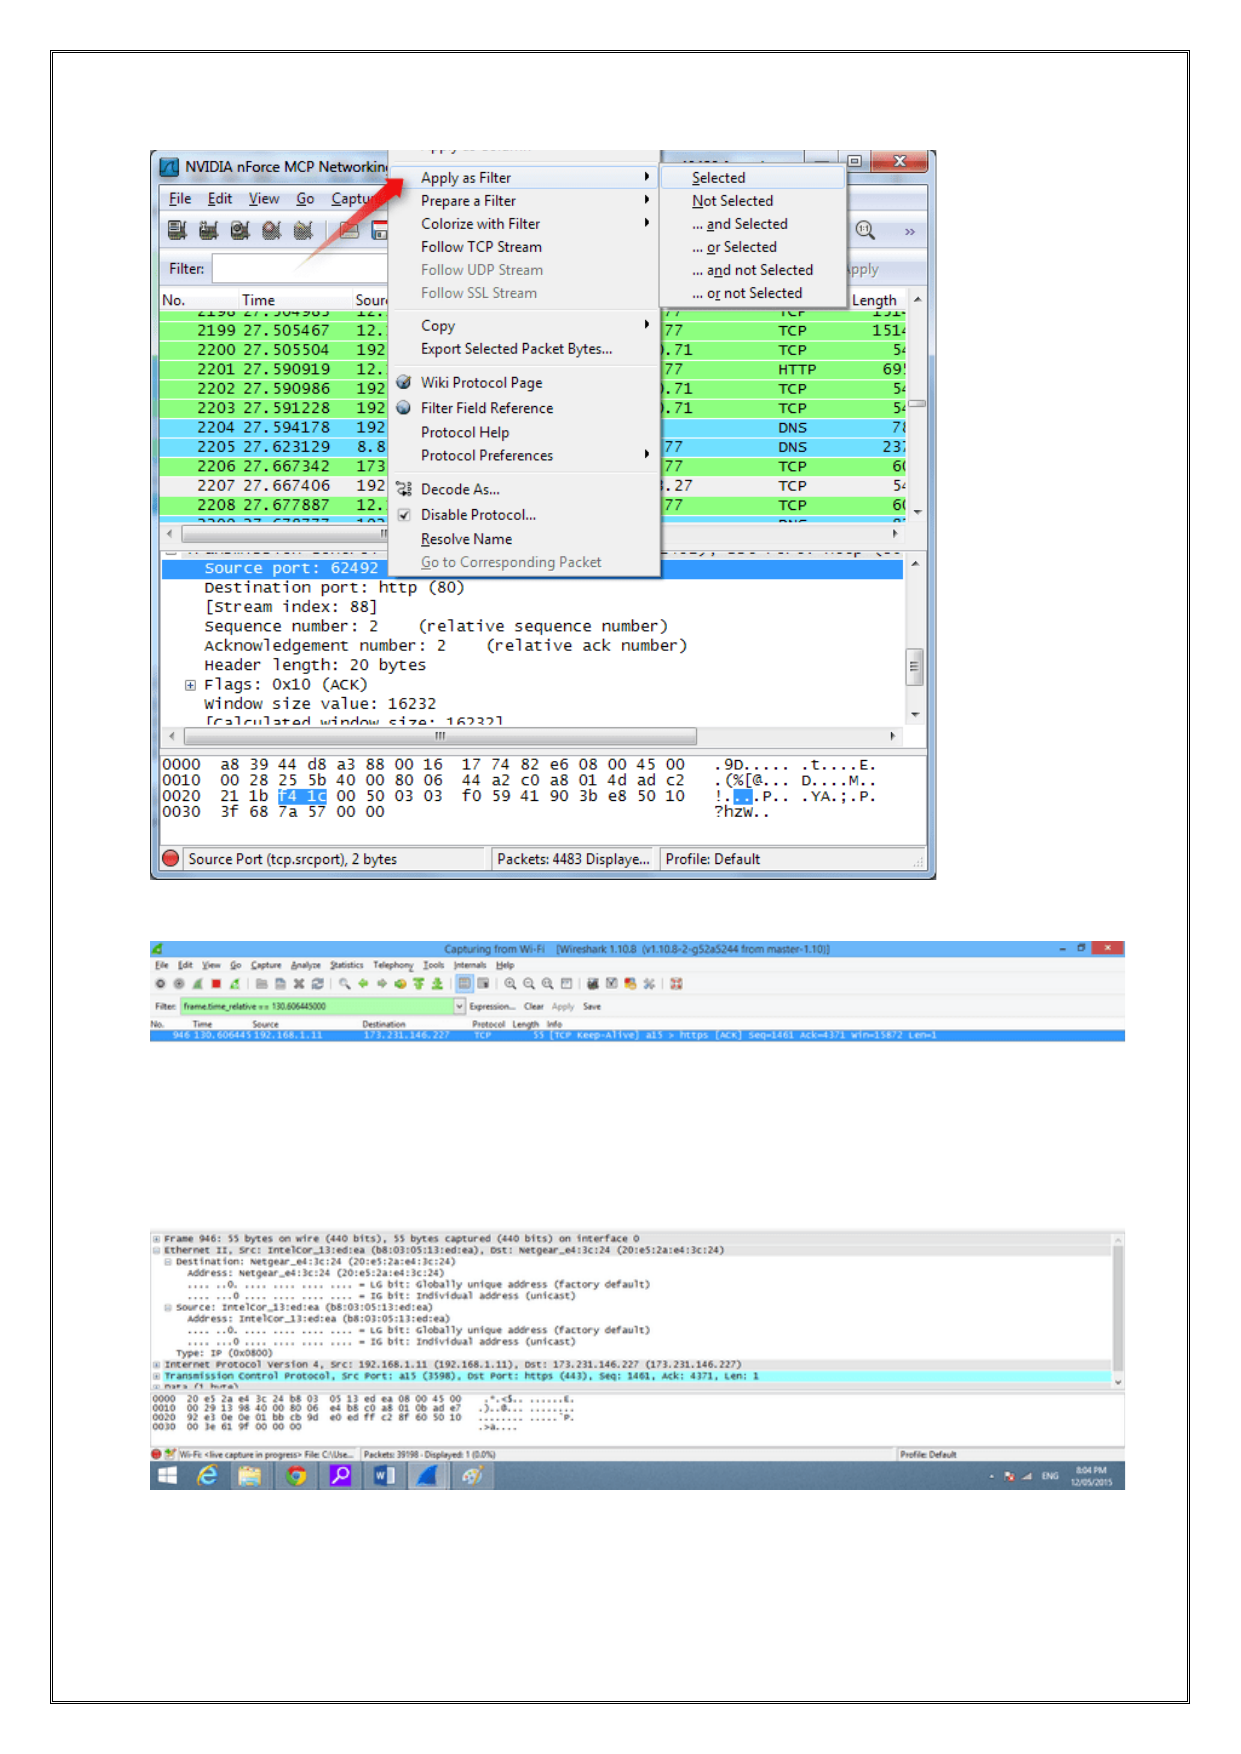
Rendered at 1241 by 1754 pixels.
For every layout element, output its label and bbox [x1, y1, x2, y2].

picture [150, 941, 1125, 1490]
picture [150, 150, 937, 880]
